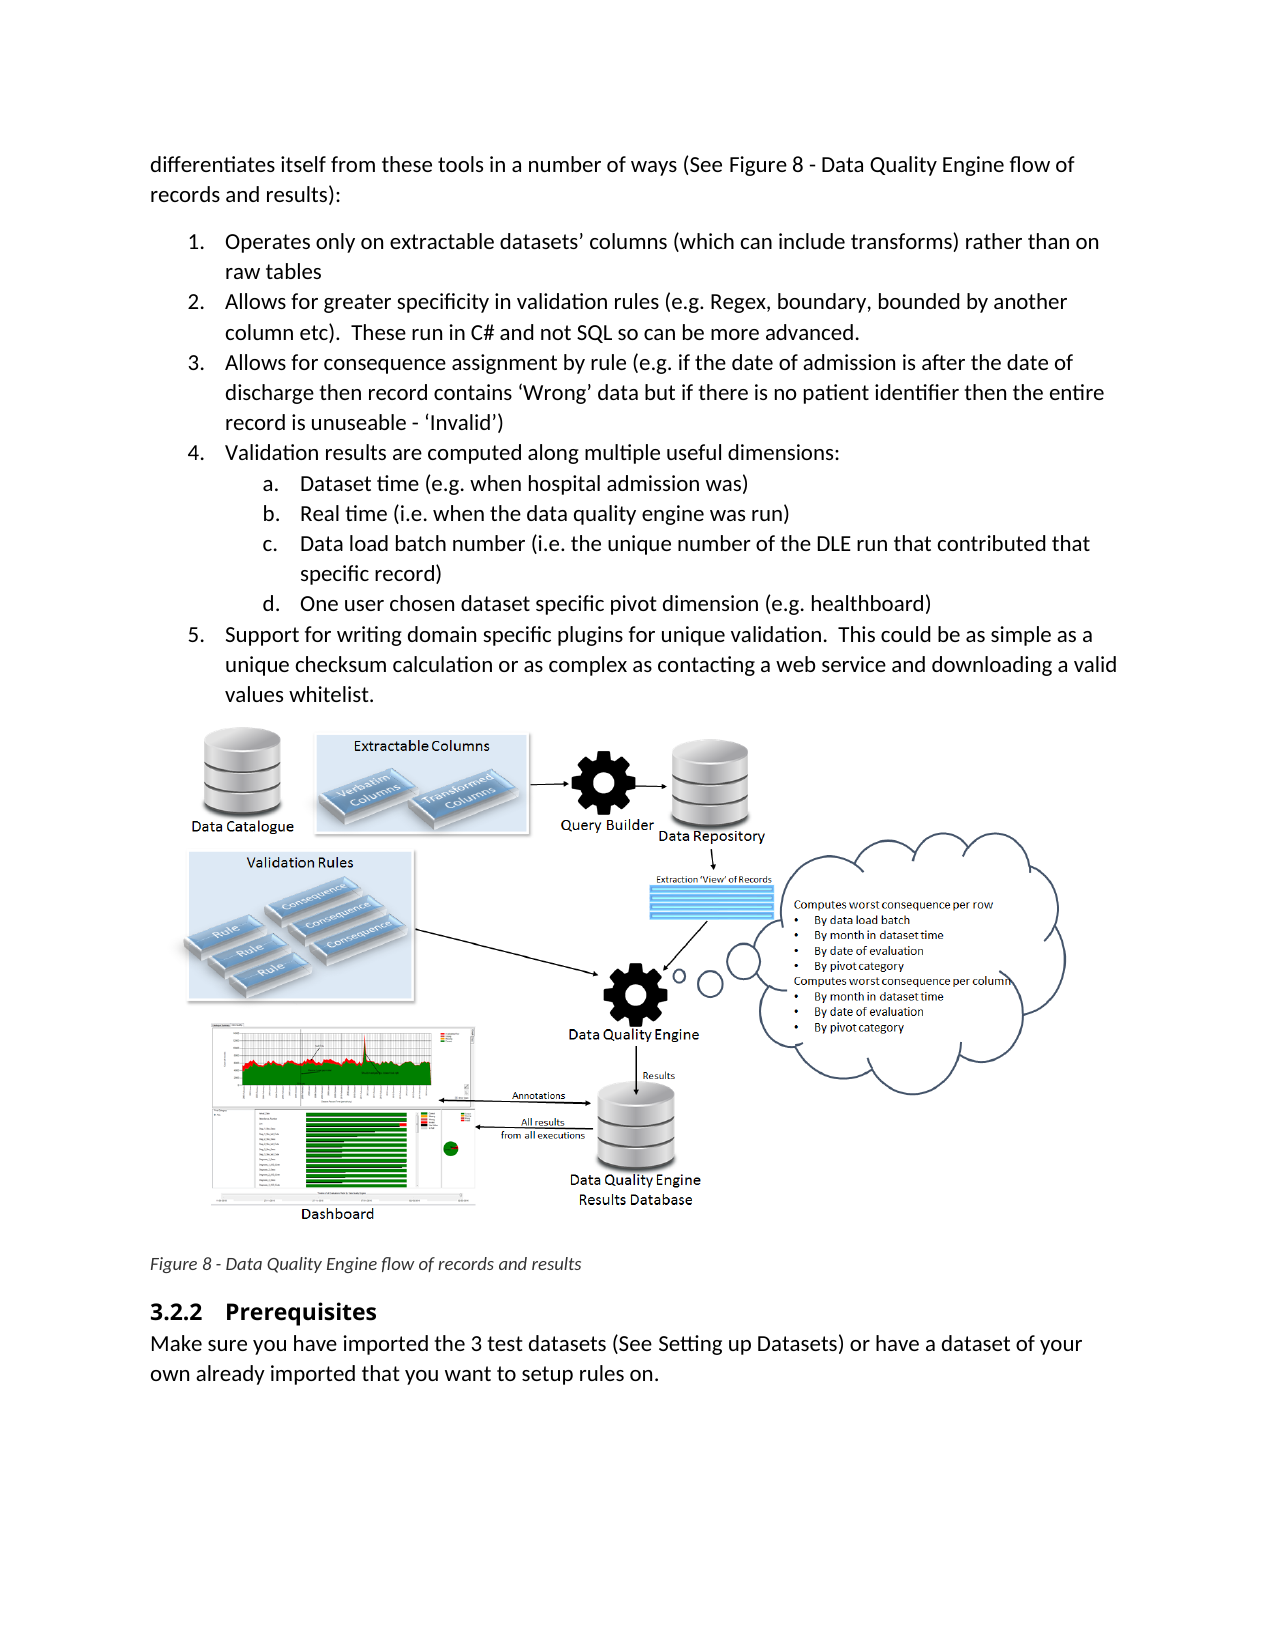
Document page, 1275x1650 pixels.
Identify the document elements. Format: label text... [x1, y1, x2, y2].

list Data load batch number (i.e. the unique number of the DLE run that contributed that specific record) [262, 529, 1125, 587]
text Figure 8 - Data Quality Engine flow of records and results [150, 1252, 1125, 1275]
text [150, 150, 1125, 208]
list Validation results are computed along multiple useful dimensions: [187, 438, 1125, 467]
list Allows for greater specificity in validation rules (e.g. Regex, boundary, bounded by another column etc). These run in C# and not SQL so can be more advanced. [187, 287, 1125, 346]
text Make sure you have imported the 3 test datasets (See Setting up Datasets) or have a dataset of your own already imported that you want to setup rules on. [150, 1329, 1125, 1387]
list Operates only on extractable datasets’ columns (which can include transforms) rather than on raw tables [187, 227, 1125, 285]
subtitle Prerequisites [150, 1296, 1125, 1327]
picture [150, 727, 1125, 1233]
list One user chosen dataset specific pivot dimension (e.g. healthboard) [262, 589, 1125, 618]
list Real time (i.e. when the data quality engine was run) [262, 499, 1125, 527]
list Allows for consequence assignment by rule (e.g. if the date of admission is after the date of discharge then record contains ‘Wrong’ data but if there is no patient identifier then the entire record is unuseable - ‘Invalid’) [187, 348, 1125, 436]
list Support for writing domain specific plugins for unique validation. This could be as simple as a unique checksum calculation or as complex as contacting a web service and downloading a valid values whitelist. [187, 620, 1125, 708]
list Dataset time (e.g. when hospital admission was) [262, 469, 1125, 497]
